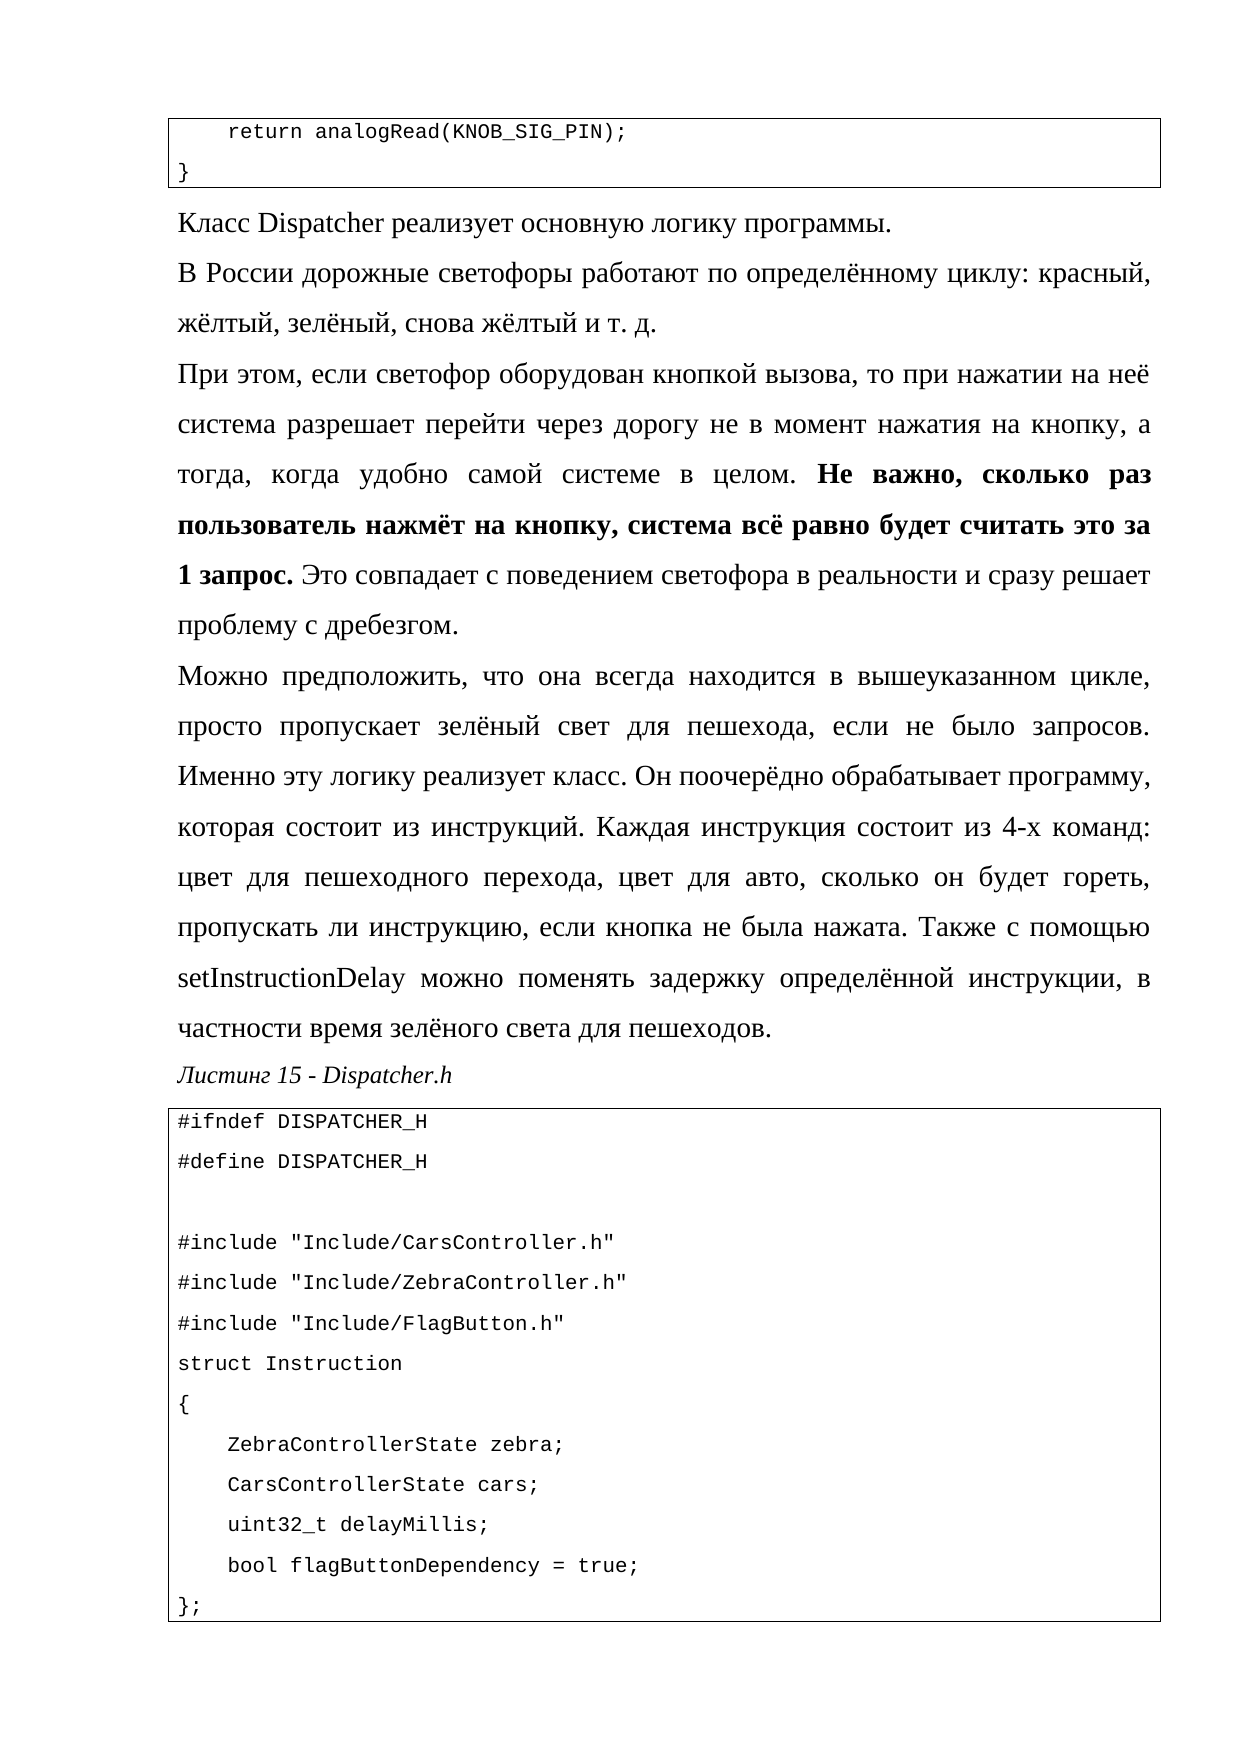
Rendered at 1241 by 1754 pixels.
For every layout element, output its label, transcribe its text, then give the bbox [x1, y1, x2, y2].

text #include "Include/ZebraController.h" [169, 1269, 1160, 1296]
text struct Instruction [169, 1350, 1160, 1377]
text return analogRead(KNOB_SIG_PIN); [169, 119, 1160, 145]
text uint32_t delayMillis; [169, 1511, 1160, 1538]
text Листинг 15 - Dispatcher.h [177, 1060, 1152, 1089]
text #ifndef DISPATCHER_H [169, 1109, 1160, 1135]
text #include "Include/CarsController.h" [169, 1229, 1160, 1256]
text Можно предположить, что она всегда находится в вышеуказанном цикле, просто пропускает зелёный свет для пешехода, если не было запросов. Именно эту логику реализует класс. Он поочерёдно обрабатывает программу, которая состоит из инструкций. Каждая инструкция состоит из 4-х команд: цвет для пешеходного перехода, цвет для авто, сколько он будет гореть, пропускать ли инструкцию, если кнопка не была нажата. Также с помощью setInstructionDelay можно поменять задержку определённой инструкции, в частности время зелёного света для пешеходов. [177, 658, 1152, 1043]
text bool flagButtonDependency = true; [169, 1551, 1160, 1578]
text При этом, если светофор оборудован кнопкой вызова, то при нажатии на неё система разрешает перейти через дорогу не в момент нажатия на кнопку, а тогда, когда удобно самой системе в целом. Не важно, сколько раз пользователь нажмёт на кнопку, система всё равно будет считать это за 1 запрос. Это совпадает с поведением светофора в реальности и сразу решает проблему с дребезгом. [177, 356, 1152, 641]
text #define DISPATCHER_H [169, 1148, 1160, 1175]
text Класс Dispatcher реализует основную логику программы. [177, 205, 1152, 238]
text CarsControllerState cars; [169, 1471, 1160, 1498]
text }; [169, 1592, 1160, 1621]
text { [169, 1390, 1160, 1417]
text ZebraControllerState zebra; [169, 1431, 1160, 1457]
text #include "Include/FlagButton.h" [169, 1309, 1160, 1336]
text } [169, 158, 1160, 187]
text В России дорожные светофоры работают по определённому циклу: красный, жёлтый, зелёный, снова жёлтый и т. д. [177, 255, 1152, 339]
